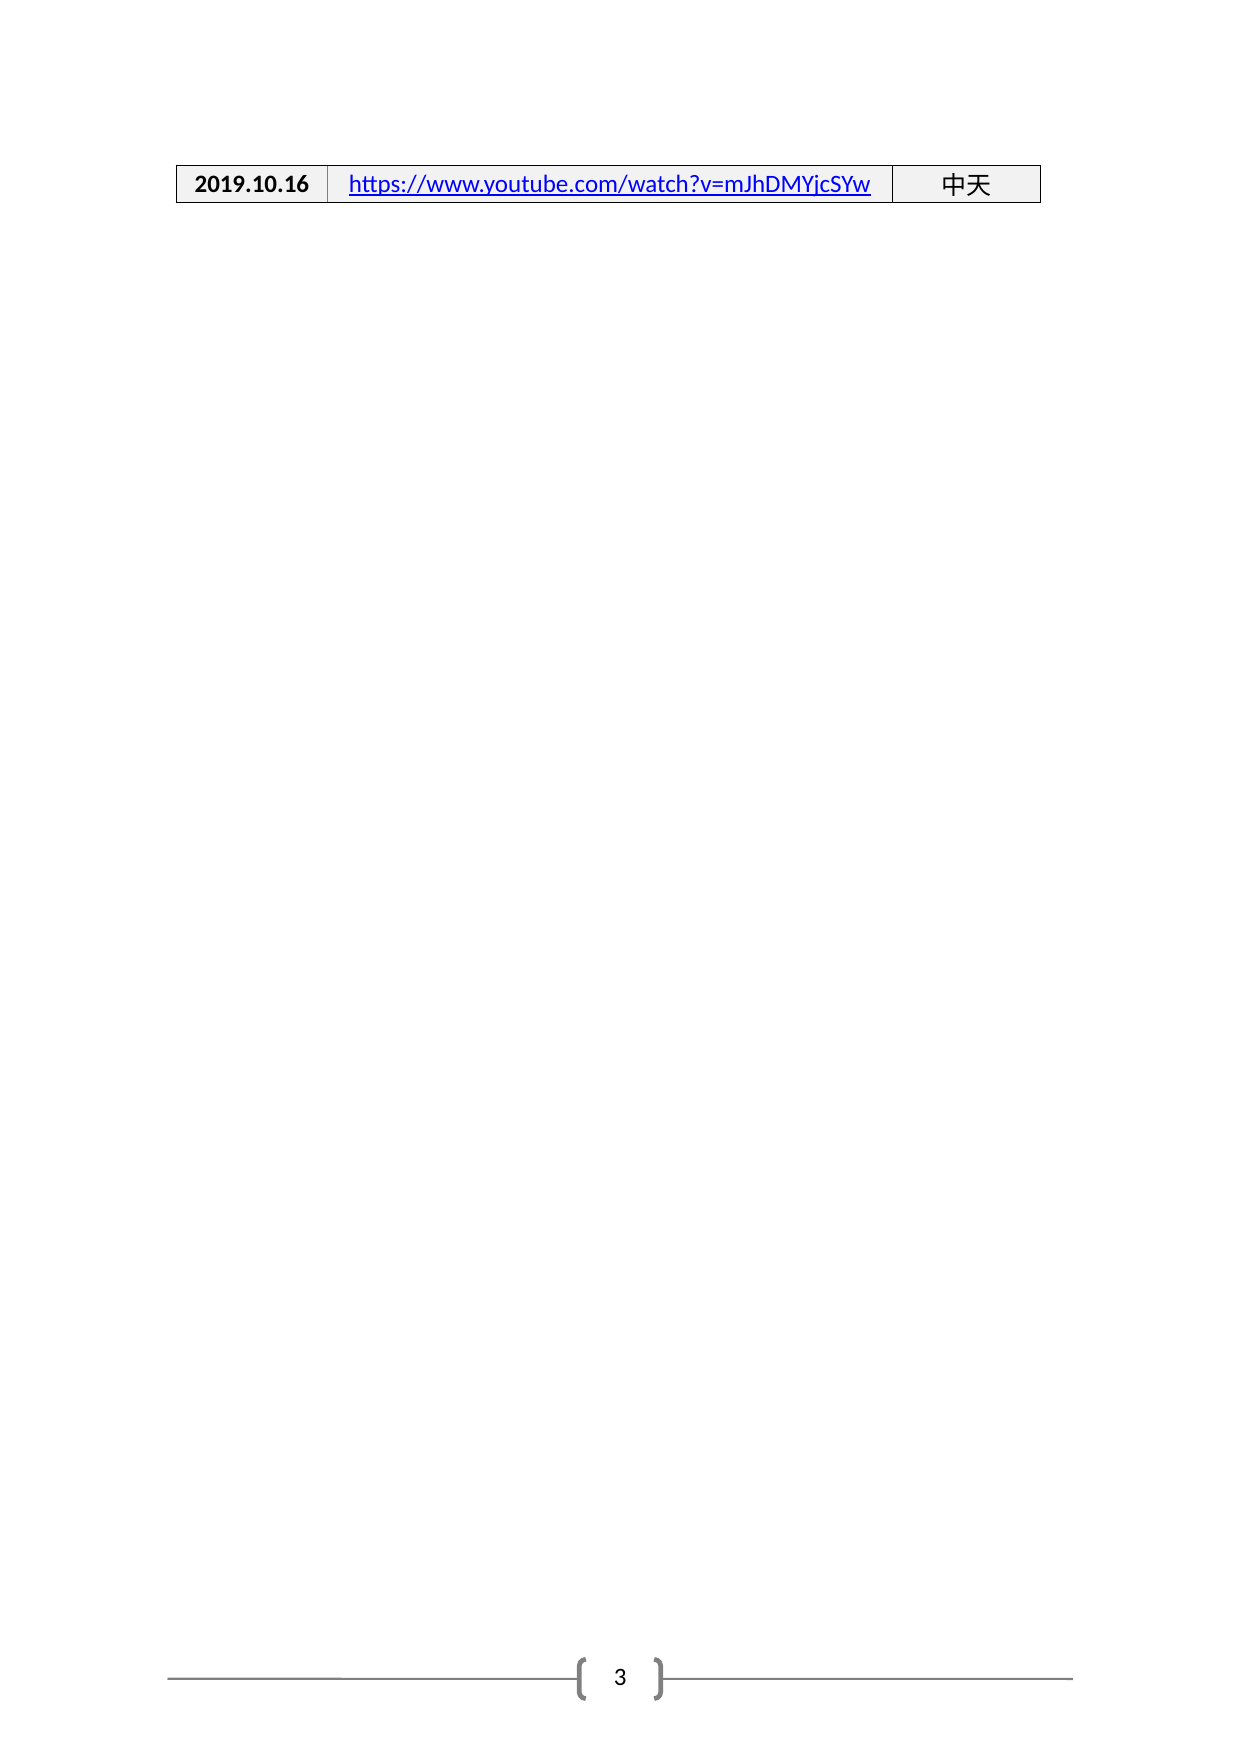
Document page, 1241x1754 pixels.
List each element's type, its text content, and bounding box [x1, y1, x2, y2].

table_cell 2019.10.16 [177, 166, 327, 202]
table_cell 中天 [893, 166, 1040, 202]
table_cell https://www.youtube.com/watch?v=mJhDMYjcSYw [328, 166, 892, 202]
